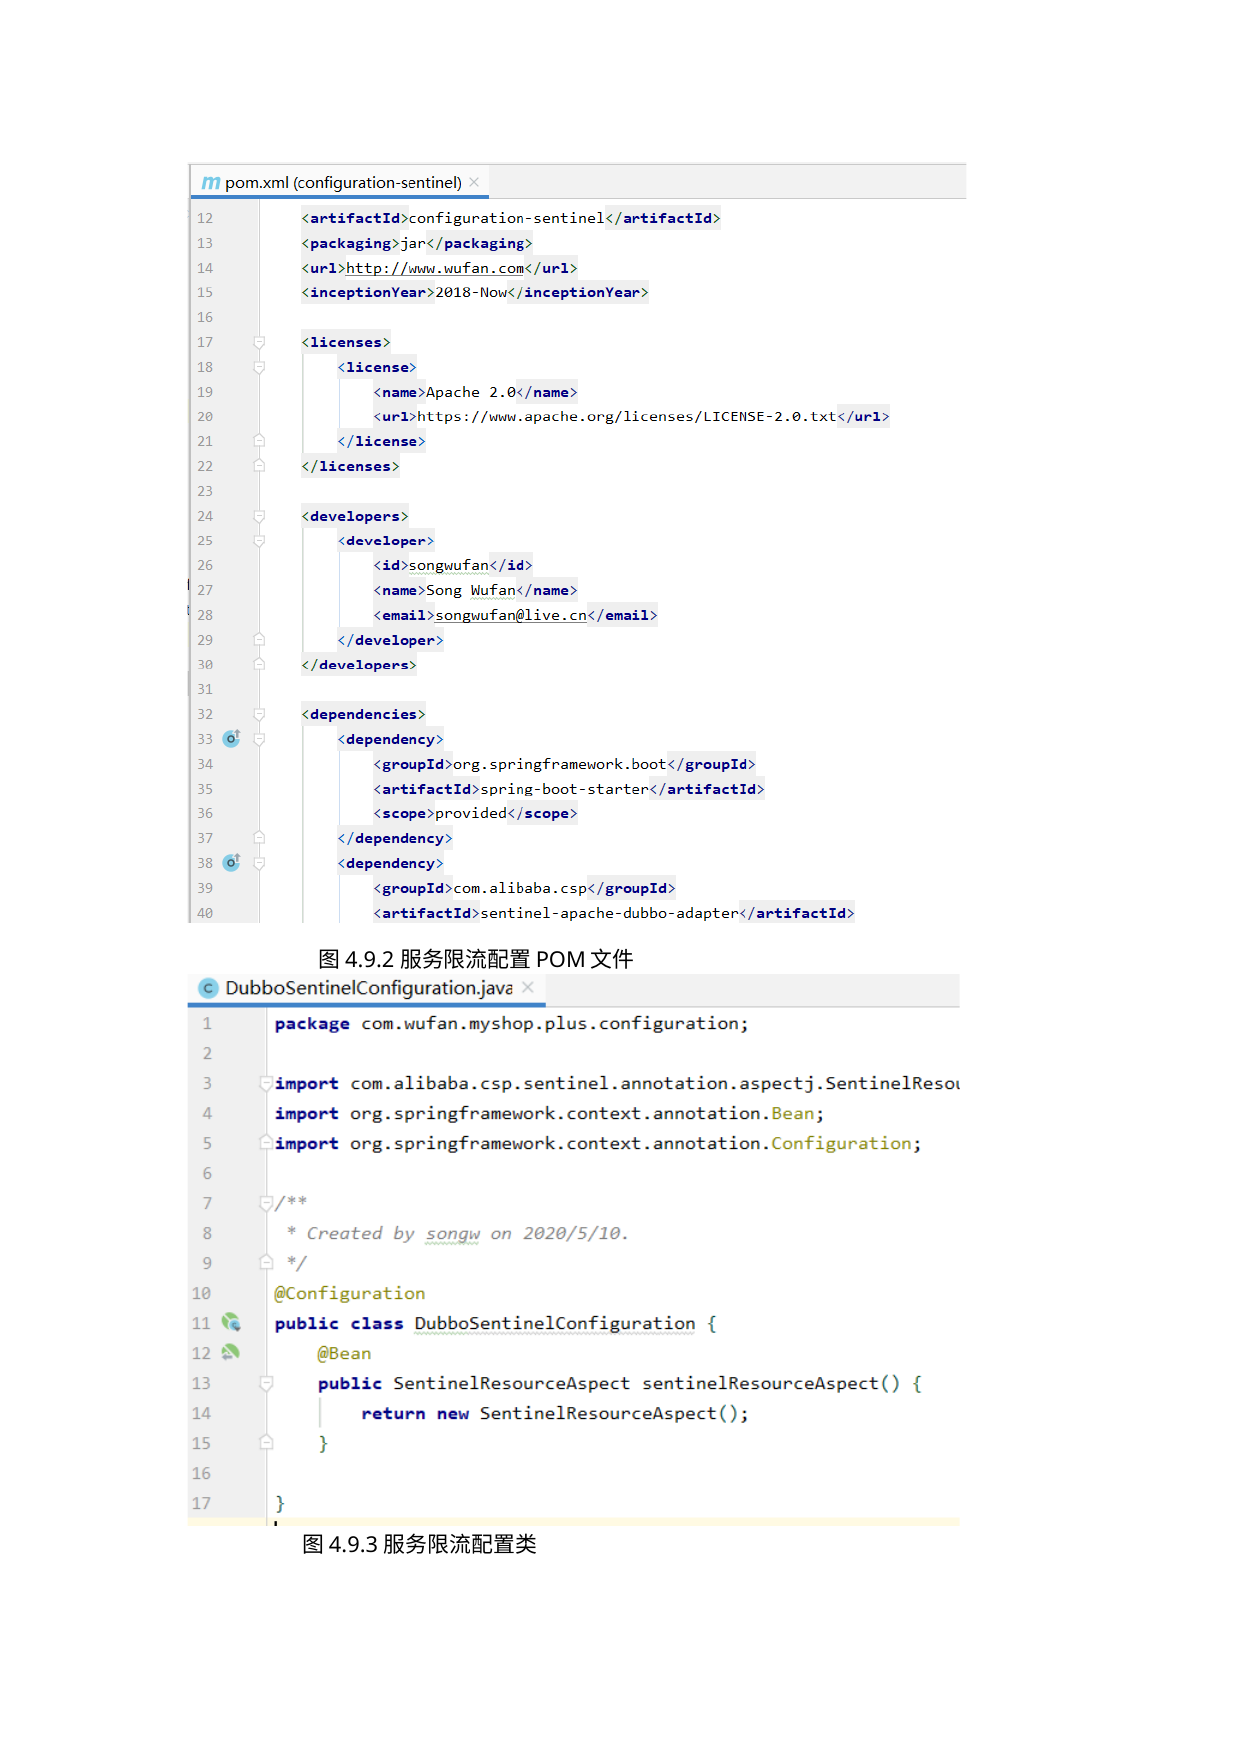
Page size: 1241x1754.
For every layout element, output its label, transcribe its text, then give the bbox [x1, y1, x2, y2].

picture [187, 974, 960, 1526]
picture [187, 162, 967, 923]
text 图4.9.2 服务限流配置POM文件 [187, 942, 1053, 974]
text 图4.9.3 服务限流配置类 [187, 1527, 1053, 1559]
